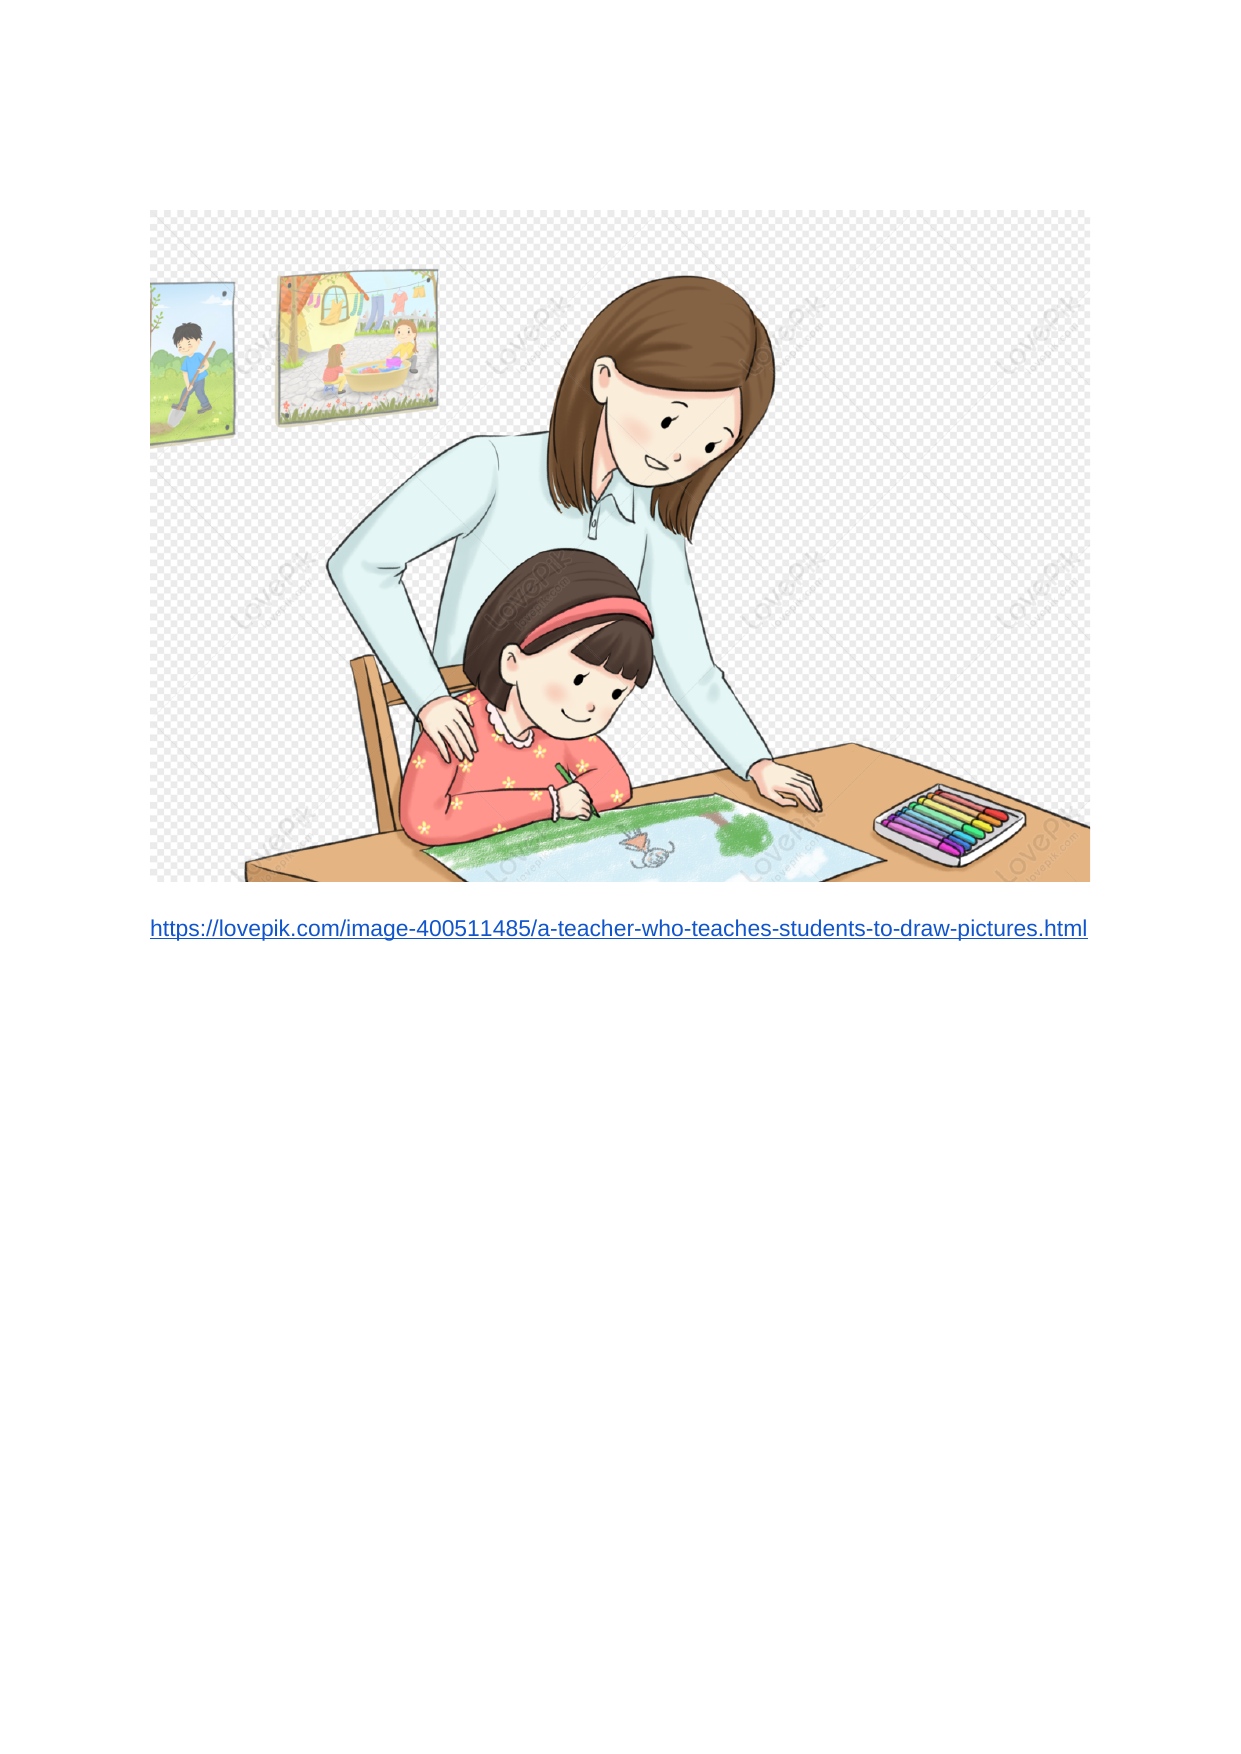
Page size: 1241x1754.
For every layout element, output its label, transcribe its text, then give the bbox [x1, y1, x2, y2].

text https://lovepik.com/image-400511485/a-teacher-who-teaches-students-to-draw-pictures.html [150, 915, 1090, 942]
picture [150, 210, 1091, 882]
